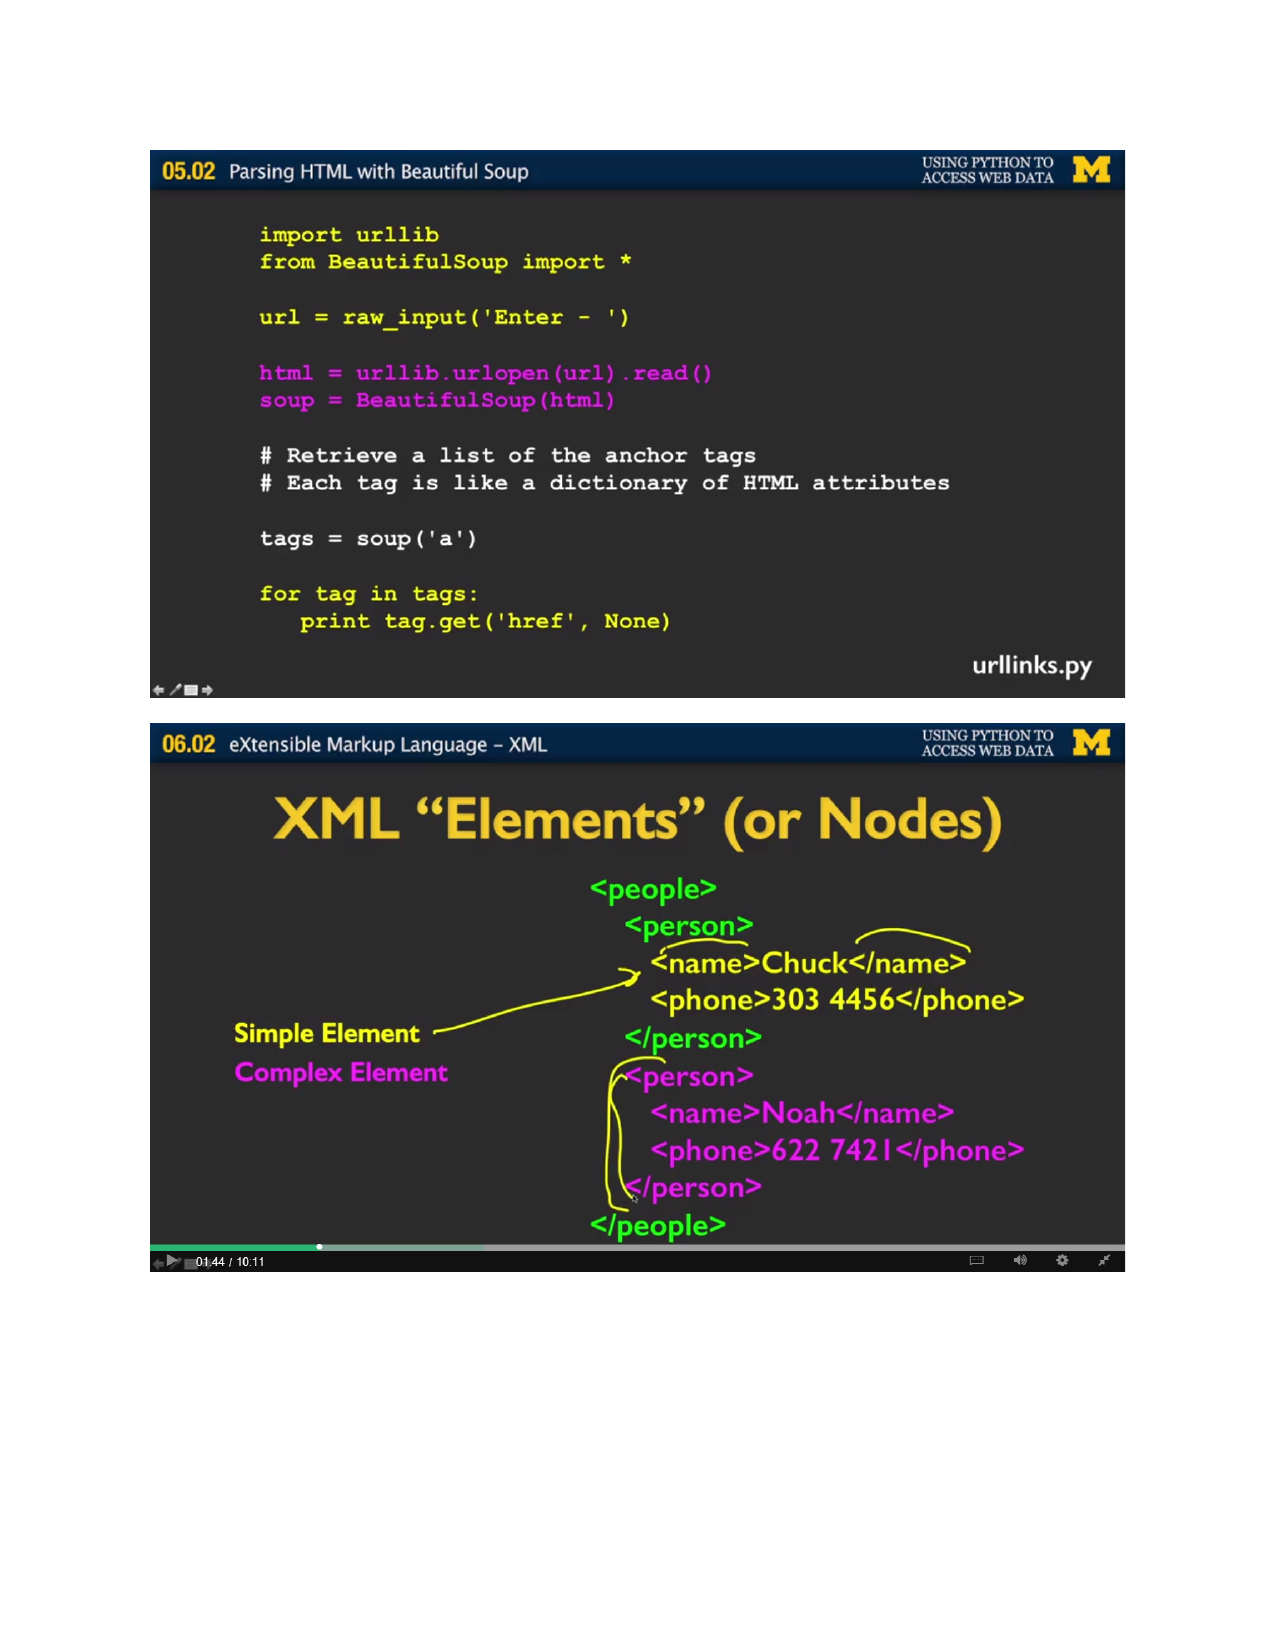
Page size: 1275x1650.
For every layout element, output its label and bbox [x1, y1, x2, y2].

picture [150, 723, 1125, 1272]
picture [150, 150, 1125, 698]
